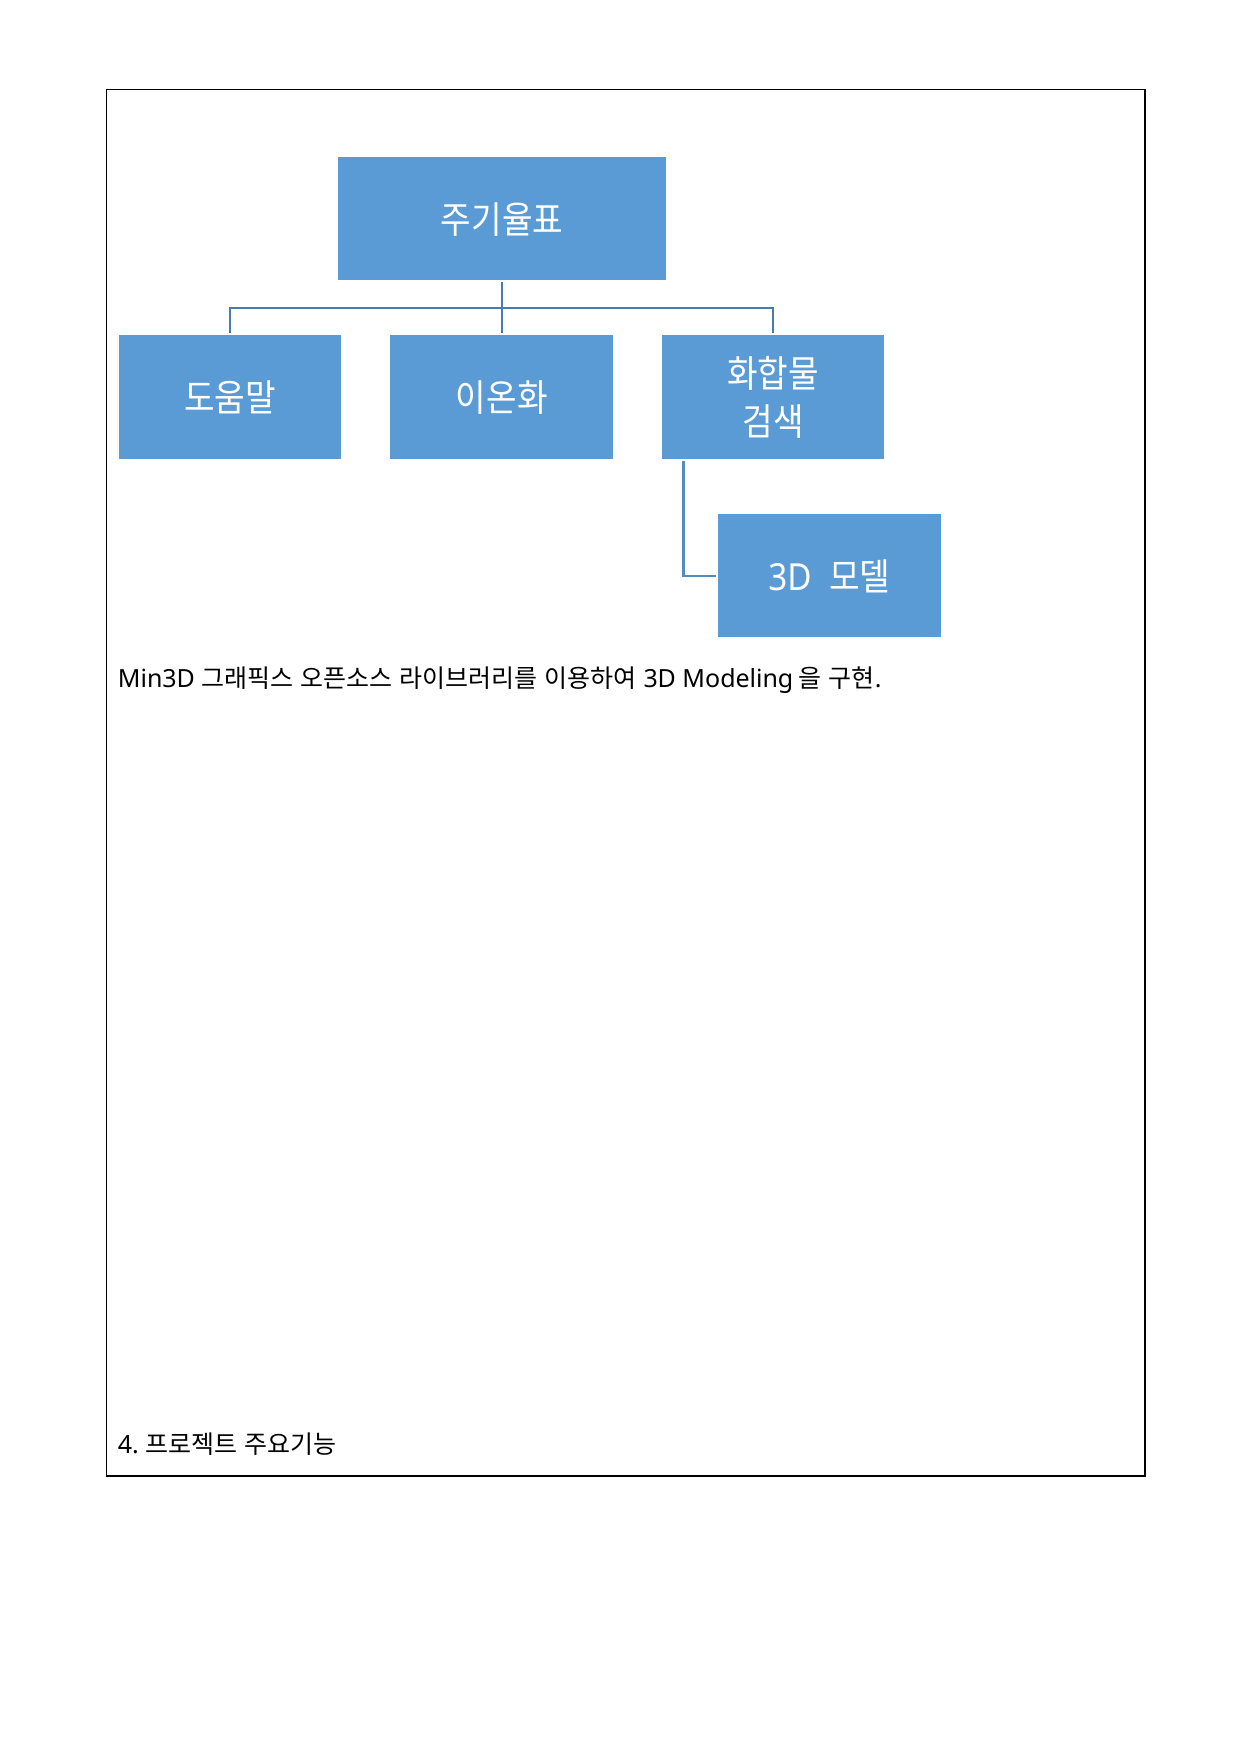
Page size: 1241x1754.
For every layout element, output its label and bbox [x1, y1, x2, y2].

table_cell [107, 90, 1144, 1475]
